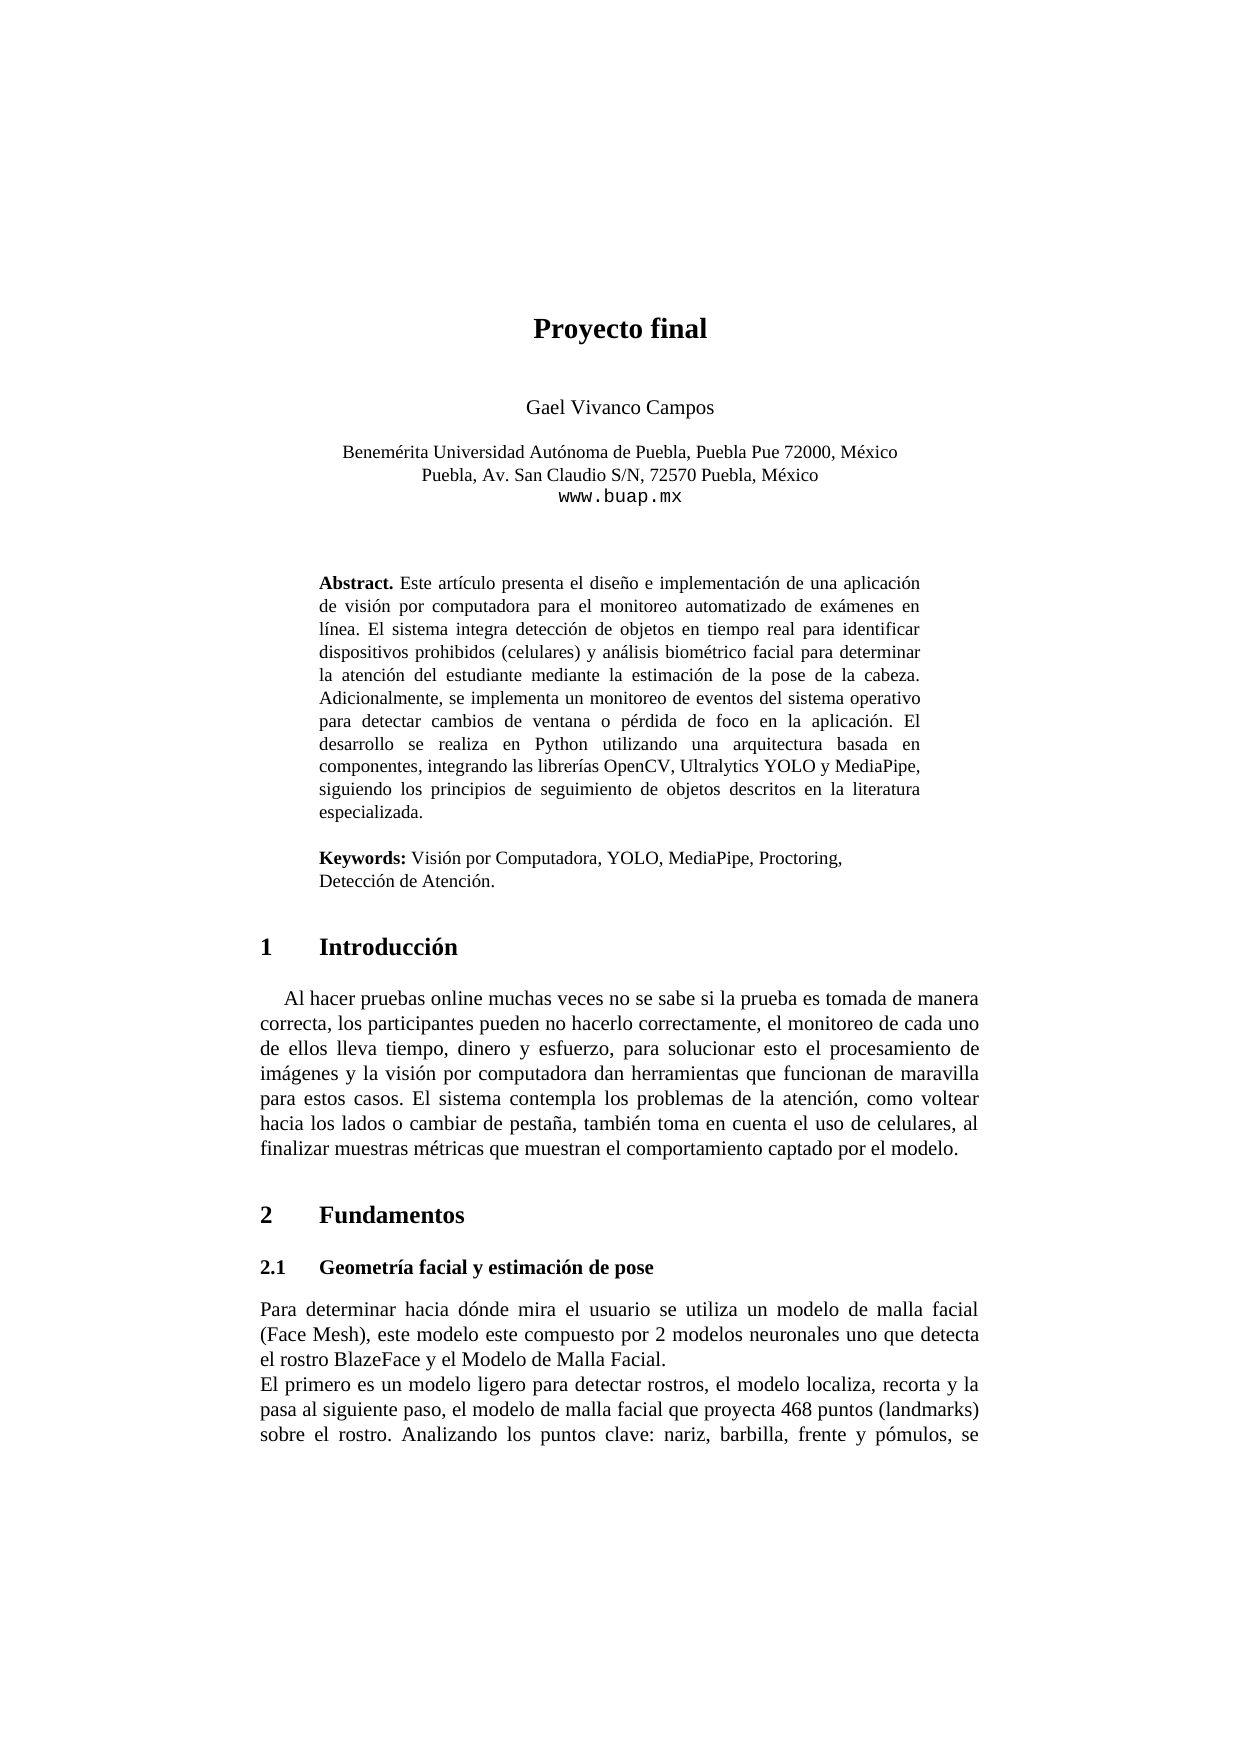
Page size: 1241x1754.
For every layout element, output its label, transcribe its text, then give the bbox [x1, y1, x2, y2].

subtitle Fundamentos [260, 1198, 980, 1229]
text Keywords: Visión por Computadora, YOLO, MediaPipe, Proctoring, Detección de Atención. [319, 846, 921, 892]
text Gael Vivanco Campos [260, 394, 980, 419]
text Abstract. Este artículo presenta el diseño e implementación de una aplicación de visión por computadora para el monitoreo automatizado de exámenes en línea. El sistema integra detección de objetos en tiempo real para identificar dispositivos prohibidos (celulares) y análisis biométrico facial para determinar la atención del estudiante mediante la estimación de la pose de la cabeza. Adicionalmente, se implementa un monitoreo de eventos del sistema operativo para detectar cambios de ventana o pérdida de foco en la aplicación. El desarrollo se realiza en Python utilizando una arquitectura basada en componentes, integrando las librerías OpenCV, Ultralytics YOLO y MediaPipe, siguiendo los principios de seguimiento de objetos descritos en la literatura especializada. [319, 571, 921, 823]
subtitle Introducción [260, 929, 980, 960]
title Proyecto final [260, 307, 980, 344]
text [260, 1371, 980, 1446]
text Benemérita Universidad Autónoma de Puebla, Puebla Pue 72000, México [260, 439, 980, 462]
text Para determinar hacia dónde mira el usuario se utiliza un modelo de malla facial (Face Mesh), este modelo este compuesto por 2 modelos neuronales uno que detecta el rostro BlazeFace y el Modelo de Malla Facial. [260, 1296, 980, 1371]
text Al hacer pruebas online muchas veces no se sabe si la prueba es tomada de manera correcta, los participantes pueden no hacerlo correctamente, el monitoreo de cada uno de ellos lleva tiempo, dinero y esfuerzo, para solucionar esto el procesamiento de imágenes y la visión por computadora dan herramientas que funcionan de maravilla para estos casos. El sistema contempla los problemas de la atención, como voltear hacia los lados o cambiar de pestaña, también toma en cuenta el uso de celulares, al finalizar muestras métricas que muestran el comportamiento captado por el modelo. [260, 985, 980, 1160]
text Puebla, Av. San Claudio S/N, 72570 Puebla, México www.buap.mx [260, 462, 980, 508]
subtitle Geometría facial y estimación de pose [260, 1254, 980, 1279]
